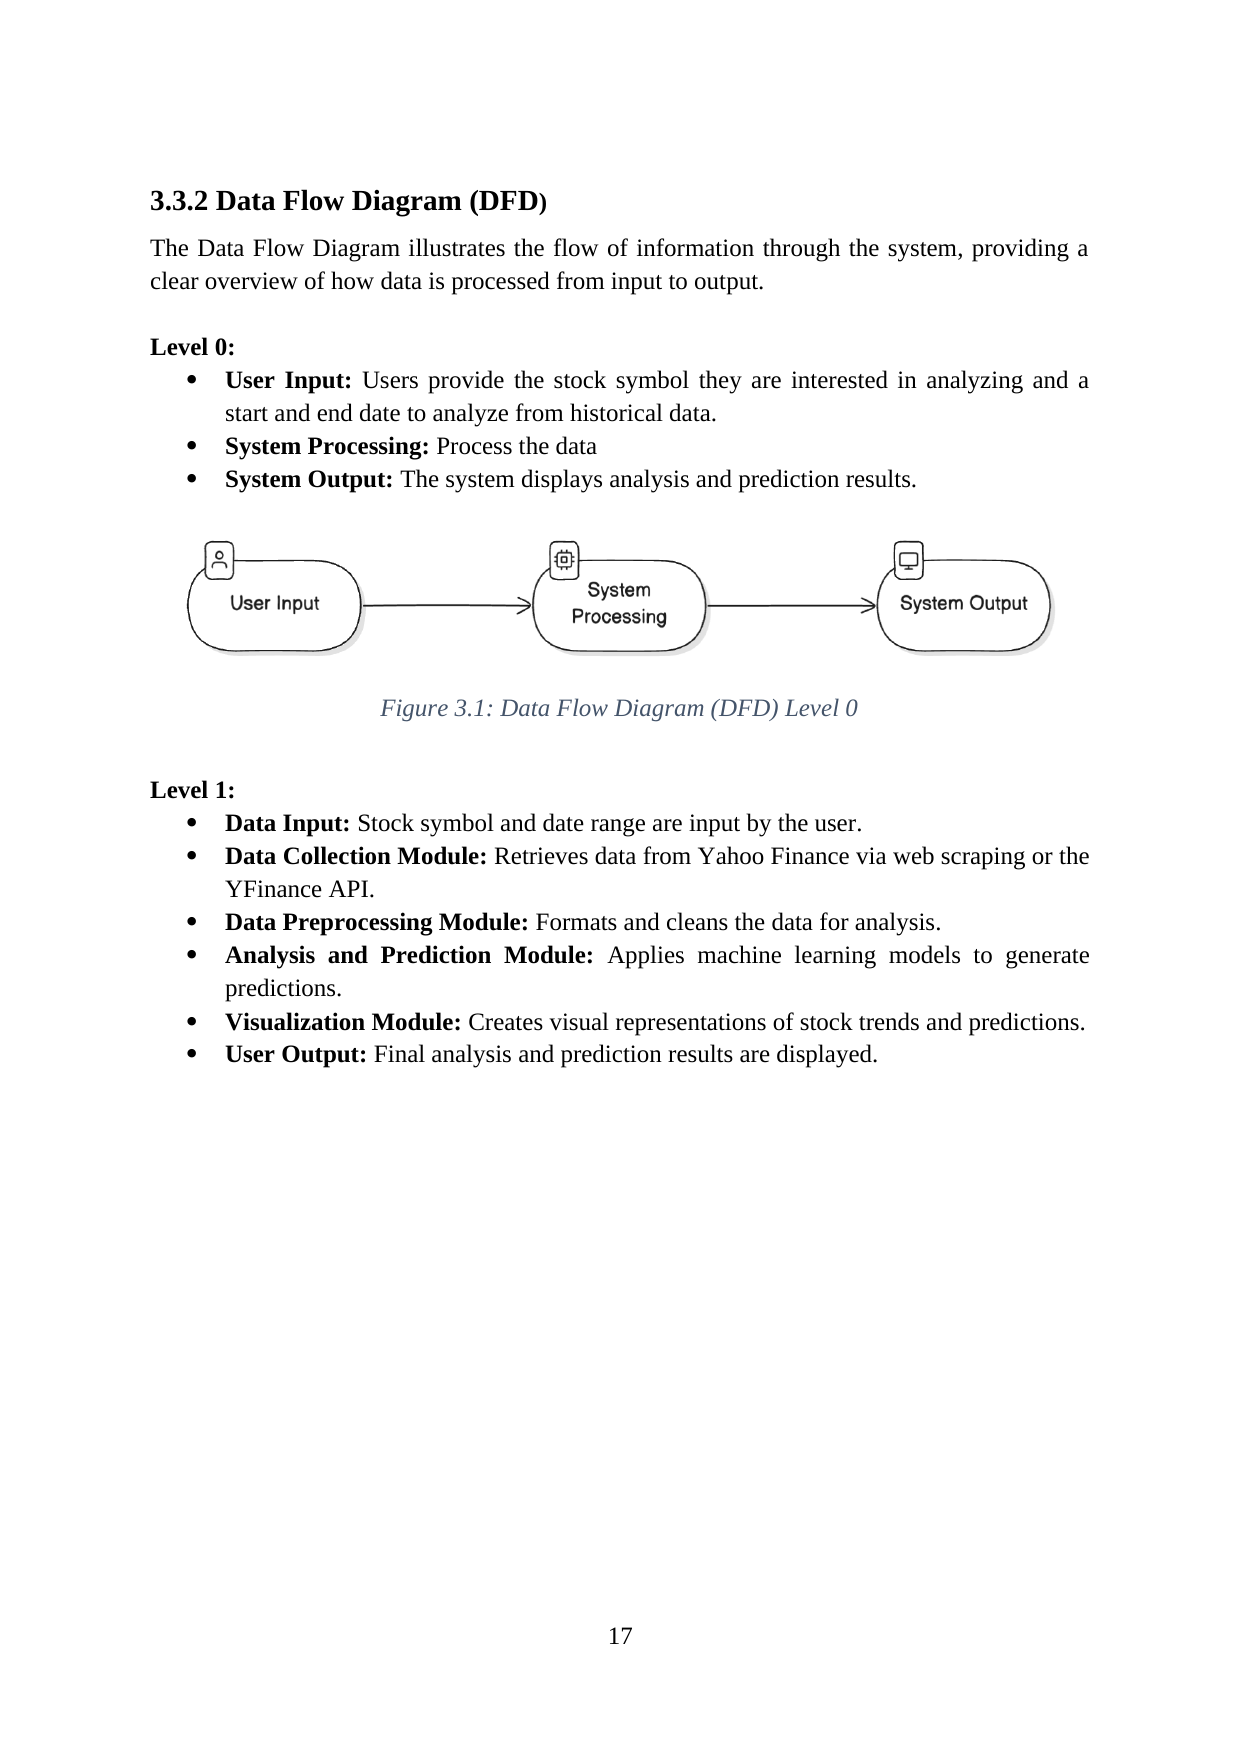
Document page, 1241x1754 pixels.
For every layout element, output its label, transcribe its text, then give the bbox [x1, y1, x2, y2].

text Level 1: [150, 775, 1090, 804]
text Figure 3.1: Data Flow Diagram (DFD) Level 0 [150, 693, 1090, 722]
text 3.3.2 Data Flow Diagram (DFD) [150, 183, 1090, 217]
list Analysis and Prediction Module: Applies machine learning models to generate predictions. [187, 941, 1090, 1002]
list System Processing: Process the data [187, 431, 1090, 460]
list Data Input: Stock symbol and date range are input by the user. [187, 808, 1090, 837]
list User Output: Final analysis and prediction results are displayed. [187, 1039, 1090, 1068]
text Level 0: [150, 332, 1090, 361]
list Data Preprocessing Module: Formats and cleans the data for analysis. [187, 907, 1090, 936]
list Data Collection Module: Retrieves data from Yahoo Finance via web scraping or the YFinance API. [187, 841, 1090, 903]
list System Output: The system displays analysis and prediction results. [187, 464, 1090, 493]
list Visualization Module: Creates visual representations of stock trends and predictions. [187, 1007, 1090, 1035]
list User Input: Users provide the stock symbol they are interested in analyzing and a start and end date to analyze from historical data. [187, 365, 1090, 427]
text The Data Flow Diagram illustrates the flow of information through the system, providing a clear overview of how data is processed from input to output. [150, 233, 1090, 295]
picture [150, 497, 1091, 688]
